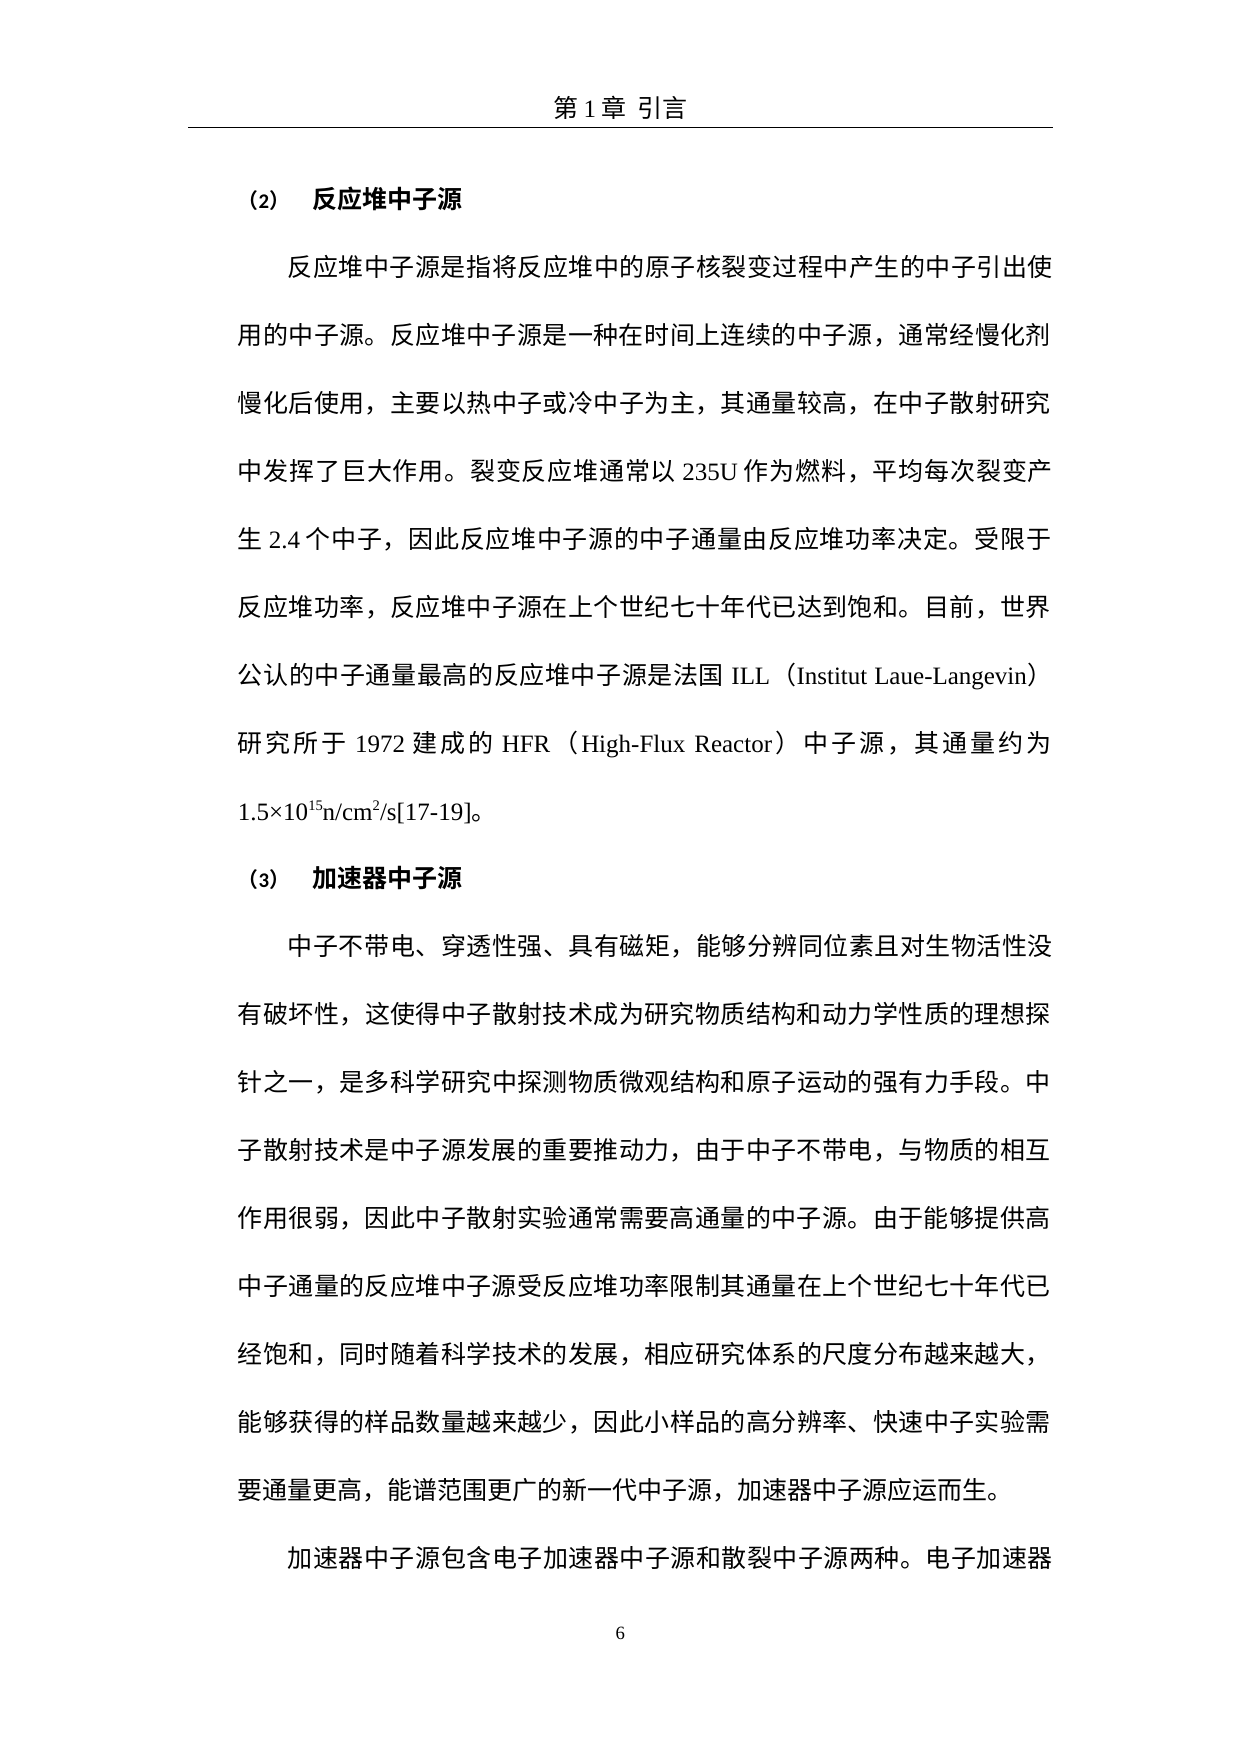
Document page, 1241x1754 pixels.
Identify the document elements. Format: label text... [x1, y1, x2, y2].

text 中子不带电、穿透性强、具有磁矩，能够分辨同位素且对生物活性没有破坏性，这使得中子散射技术成为研究物质结构和动力学性质的理想探针之一，是多科学研究中探测物质微观结构和原子运动的强有力手段。中子散射技术是中子源发展的重要推动力，由于中子不带电，与物质的相互作用很弱，因此中子散射实验通常需要高通量的中子源。由于能够提供高中子通量的反应堆中子源受反应堆功率限制其通量在上个世纪七十年代已经饱和，同时随着科学技术的发展，相应研究体系的尺度分布越来越大，能够获得的样品数量越来越少，因此小样品的高分辨率、快速中子实验需要通量更高，能谱范围更广的新一代中子源，加速器中子源应运而生。 [238, 911, 1053, 1522]
list 反应堆中子源 [237, 164, 1053, 232]
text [238, 1522, 1053, 1590]
text 反应堆中子源是指将反应堆中的原子核裂变过程中产生的中子引出使用的中子源。反应堆中子源是一种在时间上连续的中子源，通常经慢化剂慢化后使用，主要以热中子或冷中子为主，其通量较高，在中子散射研究中发挥了巨大作用。裂变反应堆通常以235U作为燃料，平均每次裂变产生2.4个中子，因此反应堆中子源的中子通量由反应堆功率决定。受限于反应堆功率，反应堆中子源在上个世纪七十年代已达到饱和。目前，世界公认的中子通量最高的反应堆中子源是法国ILL（Institut Laue-Langevin）研究所于1972建成的HFR（High-Flux Reactor）中子源，其通量约为1.5×1015n/cm2/s[17-19]。 [238, 232, 1053, 843]
list 加速器中子源 [237, 843, 1053, 911]
